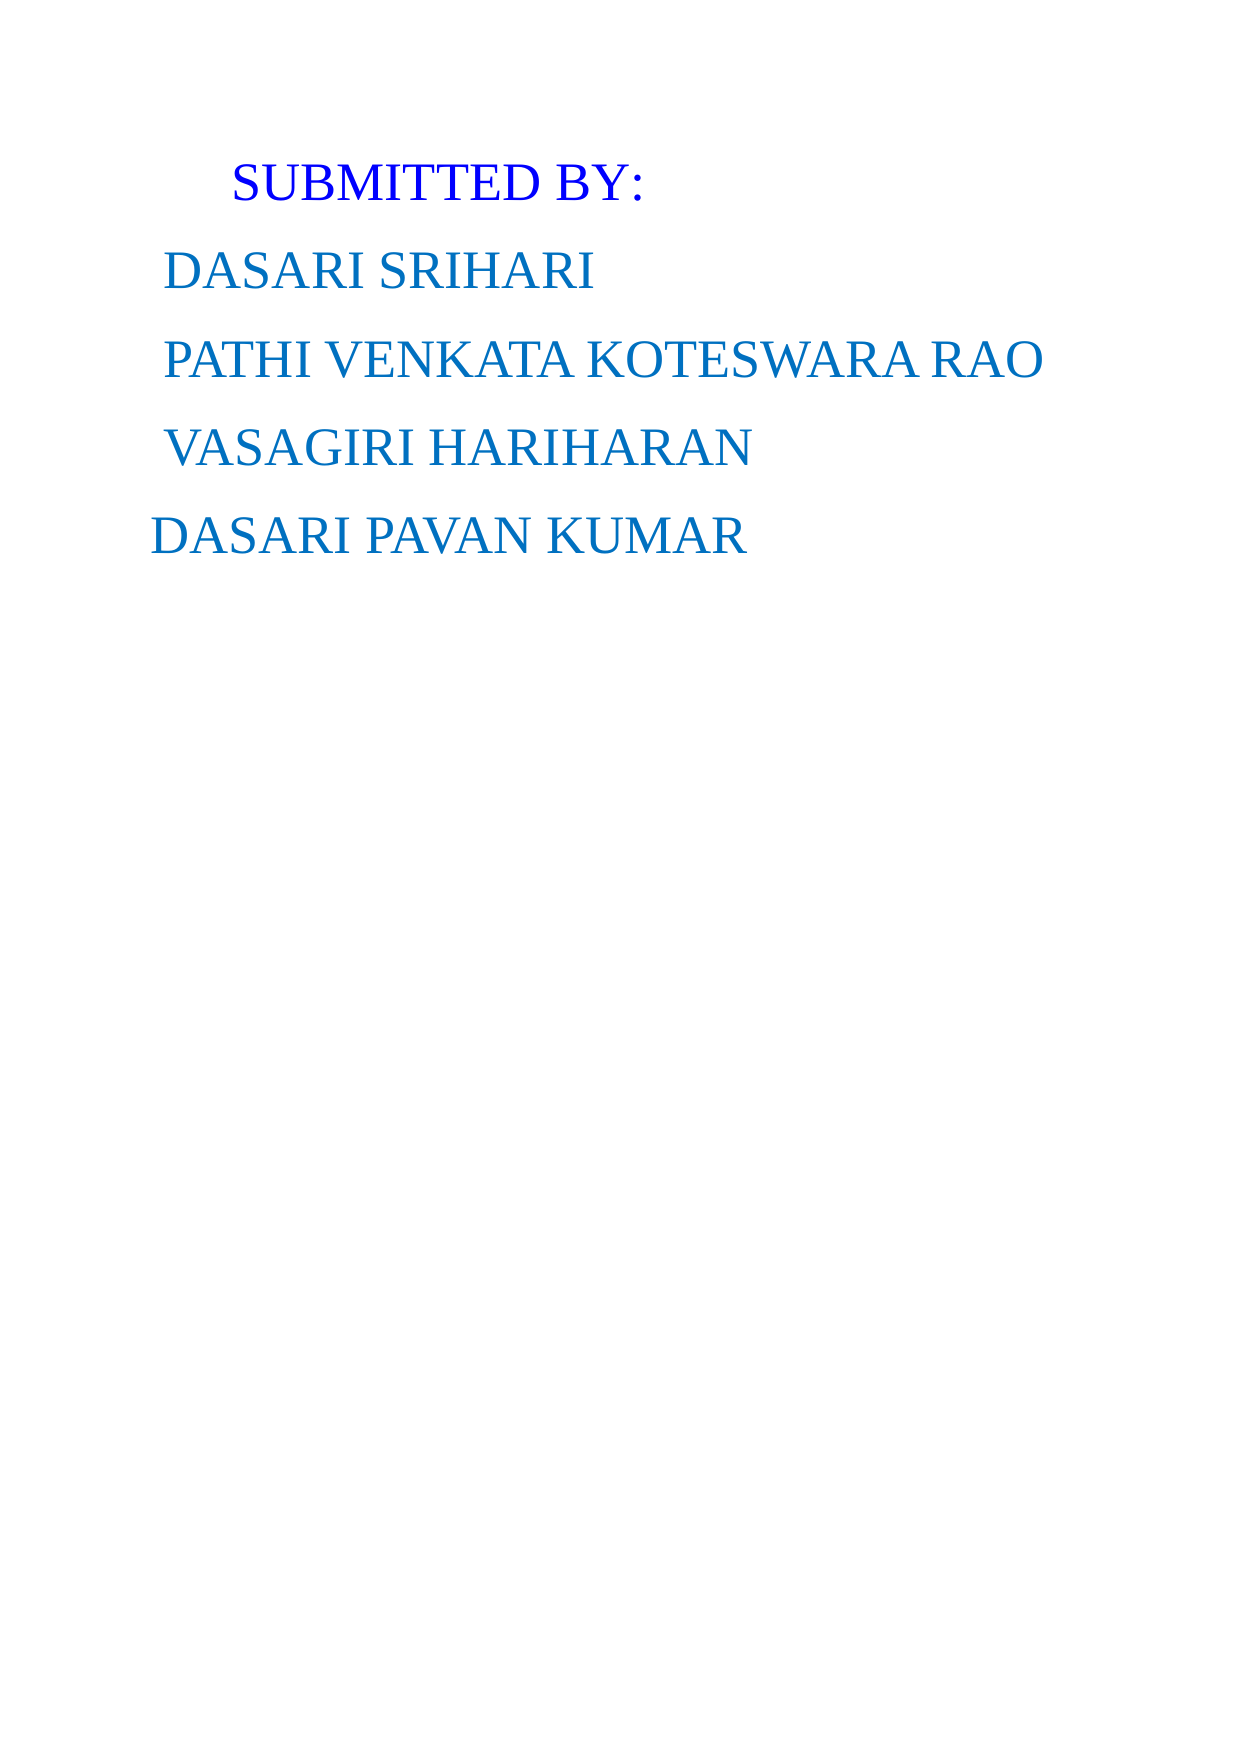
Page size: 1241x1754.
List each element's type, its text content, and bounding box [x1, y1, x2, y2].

text SUBMITTED BY: [150, 150, 1090, 212]
text DASARI PAVAN KUMAR [150, 503, 1090, 565]
text PATHI VENKATA KOTESWARA RAO [150, 326, 1090, 389]
text DASARI SRIHARI [150, 238, 1090, 301]
text VASAGIRI HARIHARAN [150, 415, 1090, 477]
